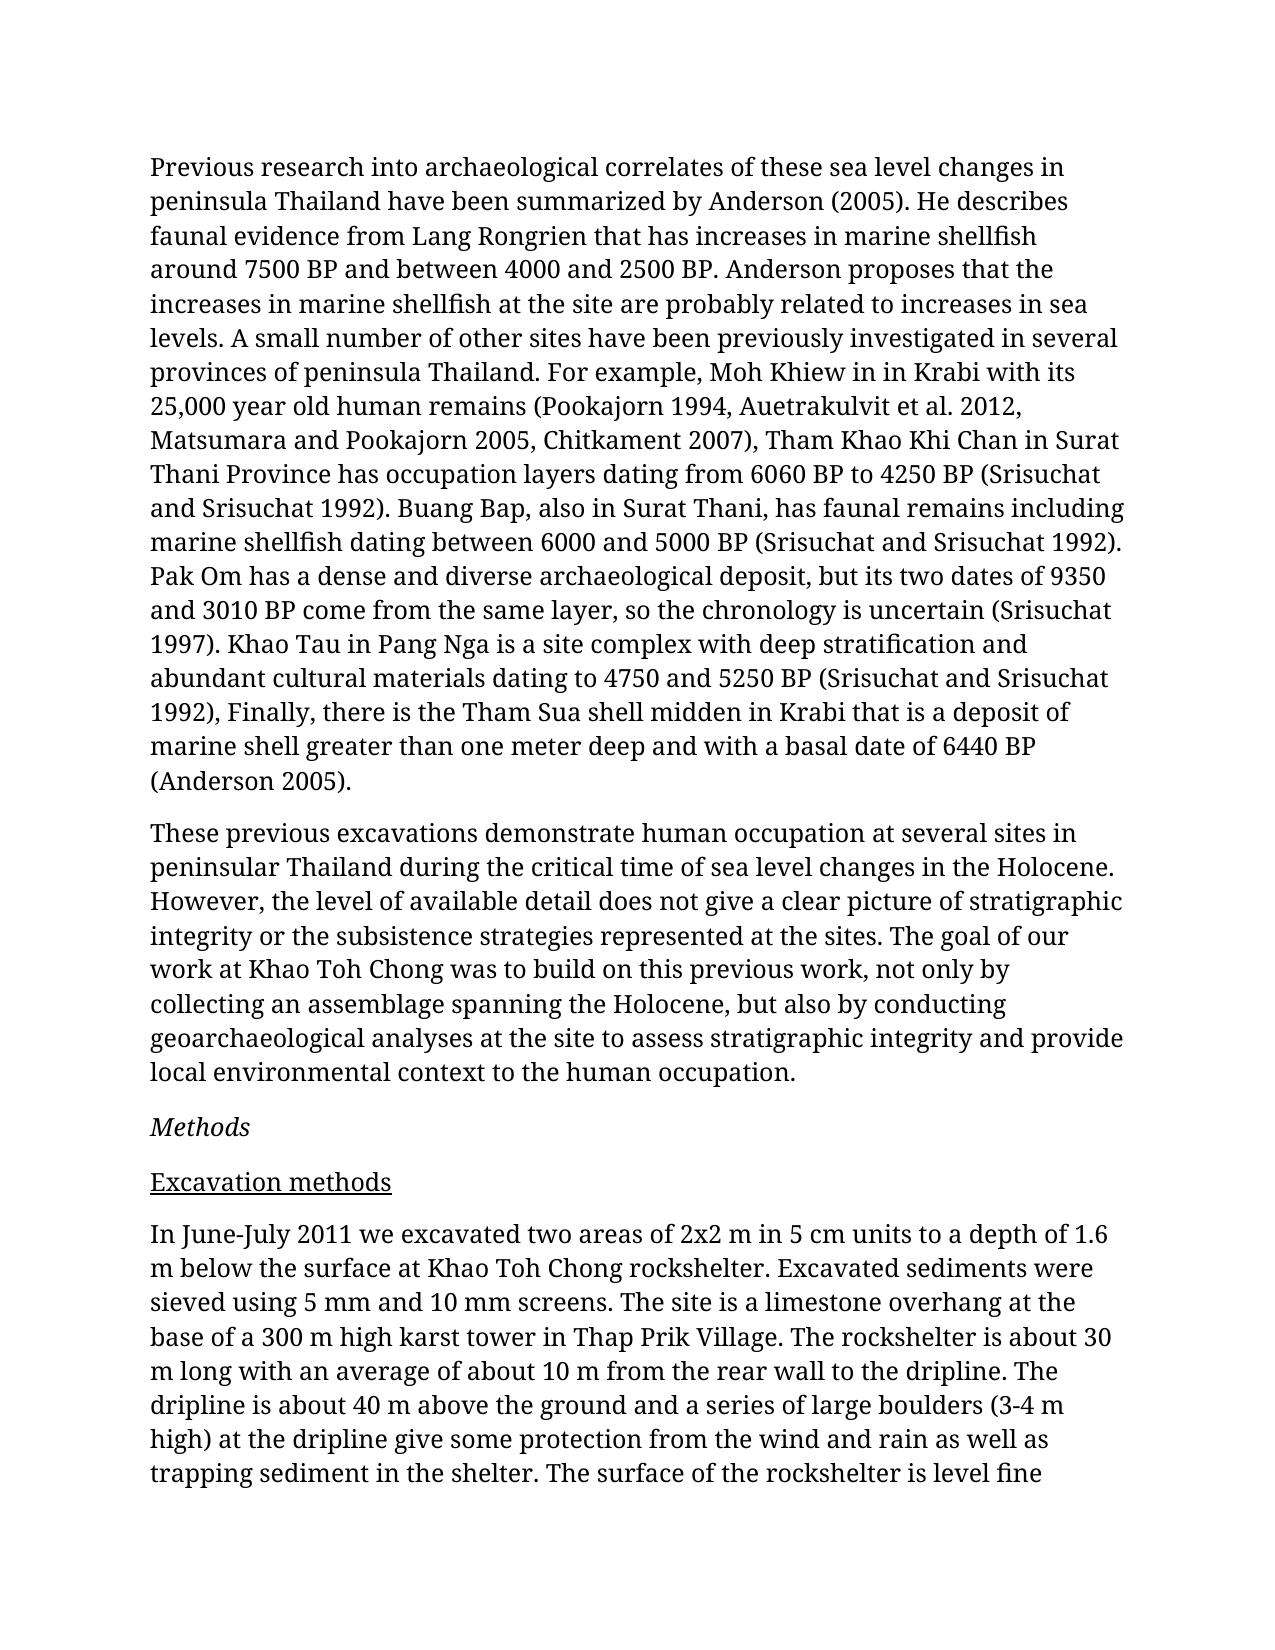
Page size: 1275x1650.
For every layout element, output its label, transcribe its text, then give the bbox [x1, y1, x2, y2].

text Previous research into archaeological correlates of these sea level changes in peninsula Thailand have been summarized by Anderson (2005). He describes faunal evidence from Lang Rongrien that has increases in marine shellfish around 7500 BP and between 4000 and 2500 BP. Anderson proposes that the increases in marine shellfish at the site are probably related to increases in sea levels. A small number of other sites have been previously investigated in several provinces of peninsula Thailand. For example, Moh Khiew in in Krabi with its 25,000 year old human remains (Pookajorn 1994, Auetrakulvit et al. 2012, Matsumara and Pookajorn 2005, Chitkament 2007), Tham Khao Khi Chan in Surat Thani Province has occupation layers dating from 6060 BP to 4250 BP (Srisuchat and Srisuchat 1992). Buang Bap, also in Surat Thani, has faunal remains including marine shellfish dating between 6000 and 5000 BP (Srisuchat and Srisuchat 1992). Pak Om has a dense and diverse archaeological deposit, but its two dates of 9350 and 3010 BP come from the same layer, so the chronology is uncertain (Srisuchat 1997). Khao Tau in Pang Nga is a site complex with deep stratification and abundant cultural materials dating to 4750 and 5250 BP (Srisuchat and Srisuchat 1992), Finally, there is the Tham Sua shell midden in Krabi that is a deposit of marine shell greater than one meter deep and with a basal date of 6440 BP (Anderson 2005). [150, 150, 1125, 797]
subtitle Excavation methods [150, 1164, 1125, 1198]
subtitle Methods [150, 1109, 1125, 1143]
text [150, 1217, 1125, 1489]
text These previous excavations demonstrate human occupation at several sites in peninsular Thailand during the critical time of sea level changes in the Holocene. However, the level of available detail does not give a clear picture of stratigraphic integrity or the subsistence strategies represented at the sites. The goal of our work at Khao Toh Chong was to build on this previous work, not only by collecting an assemblage spanning the Holocene, but also by conducting geoarchaeological analyses at the site to assess stratigraphic integrity and provide local environmental context to the human occupation. [150, 816, 1125, 1088]
